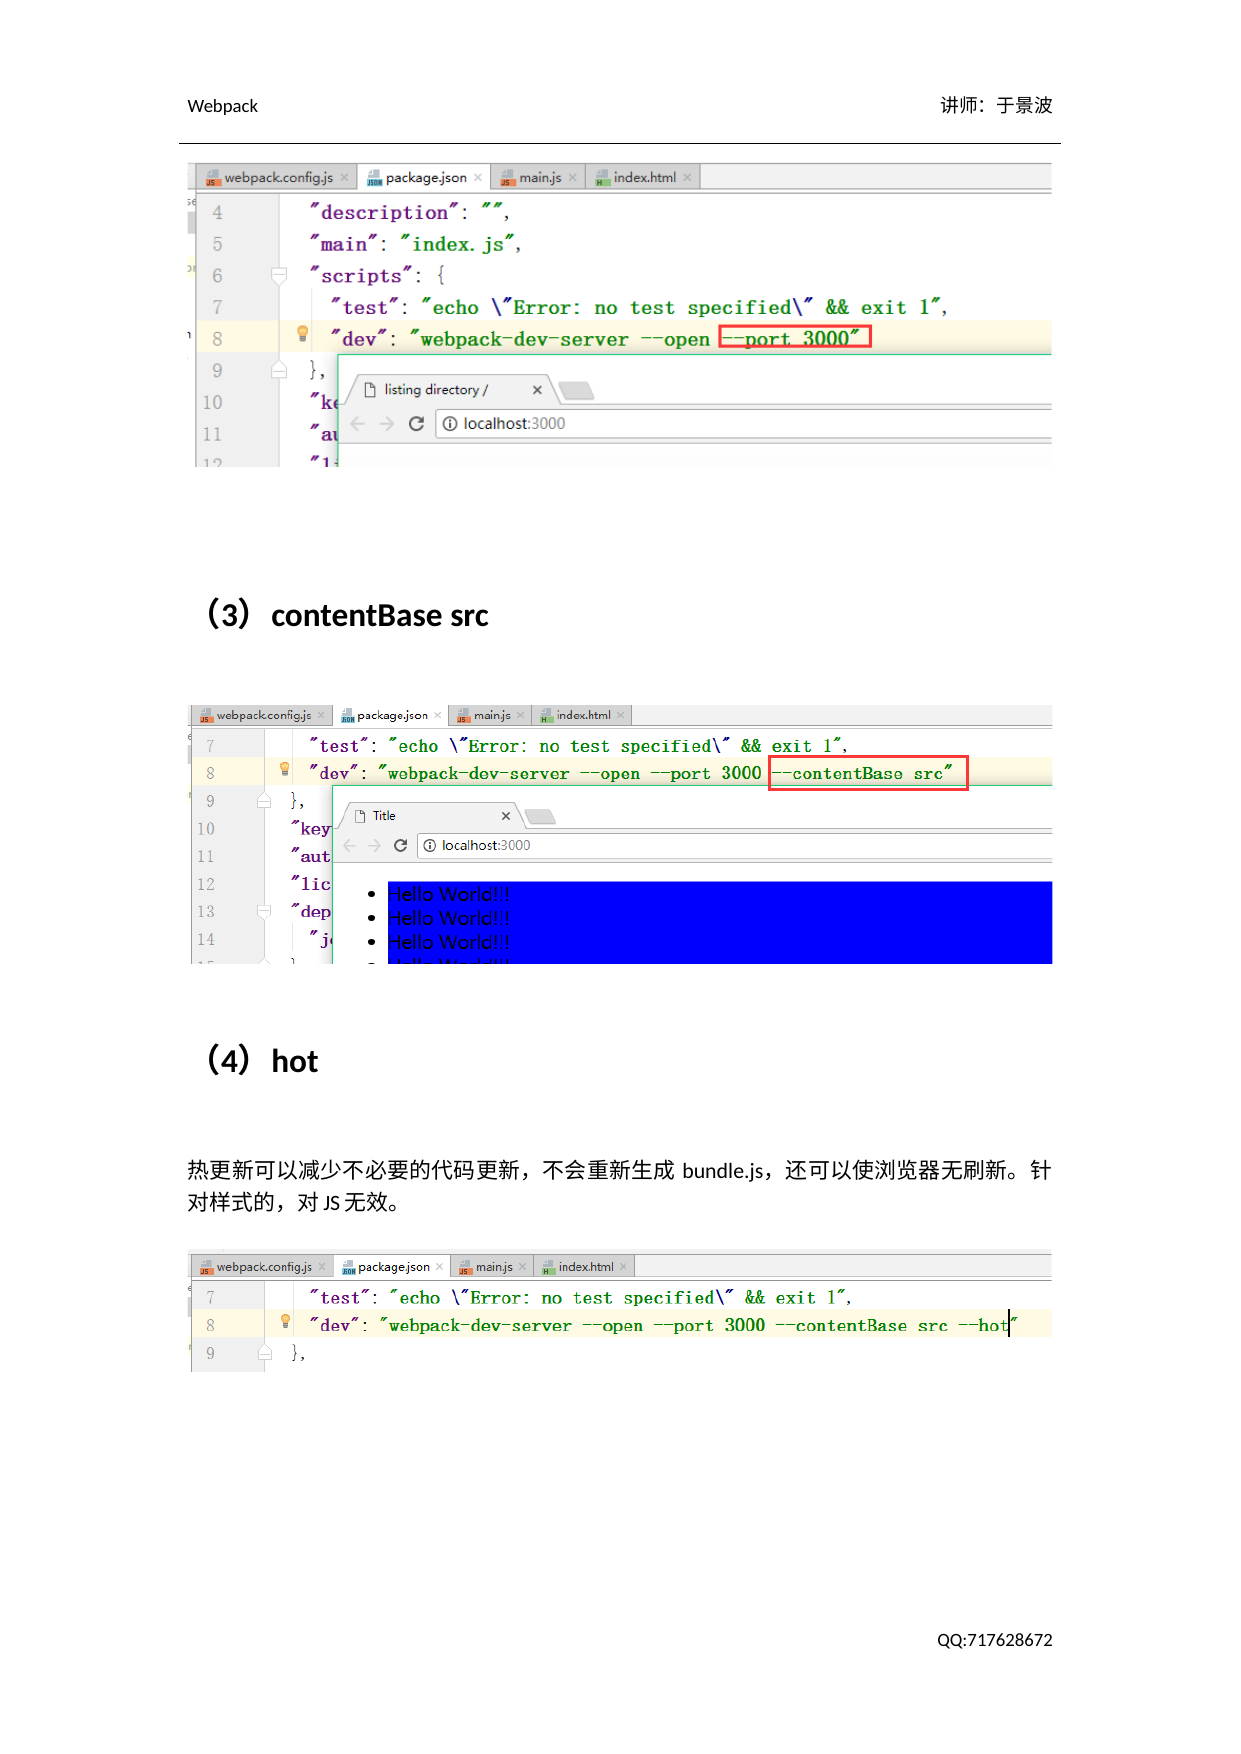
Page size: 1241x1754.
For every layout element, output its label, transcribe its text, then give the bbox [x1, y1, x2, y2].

text 热更新可以减少不必要的代码更新，不会重新生成bundle.js，还可以使浏览器无刷新。针对样式的，对JS无效。 [187, 1152, 1053, 1217]
subtitle hot [187, 1025, 1053, 1090]
picture [187, 1249, 1052, 1372]
subtitle contentBase src [187, 579, 1053, 644]
picture [187, 162, 1052, 467]
picture [187, 705, 1053, 964]
